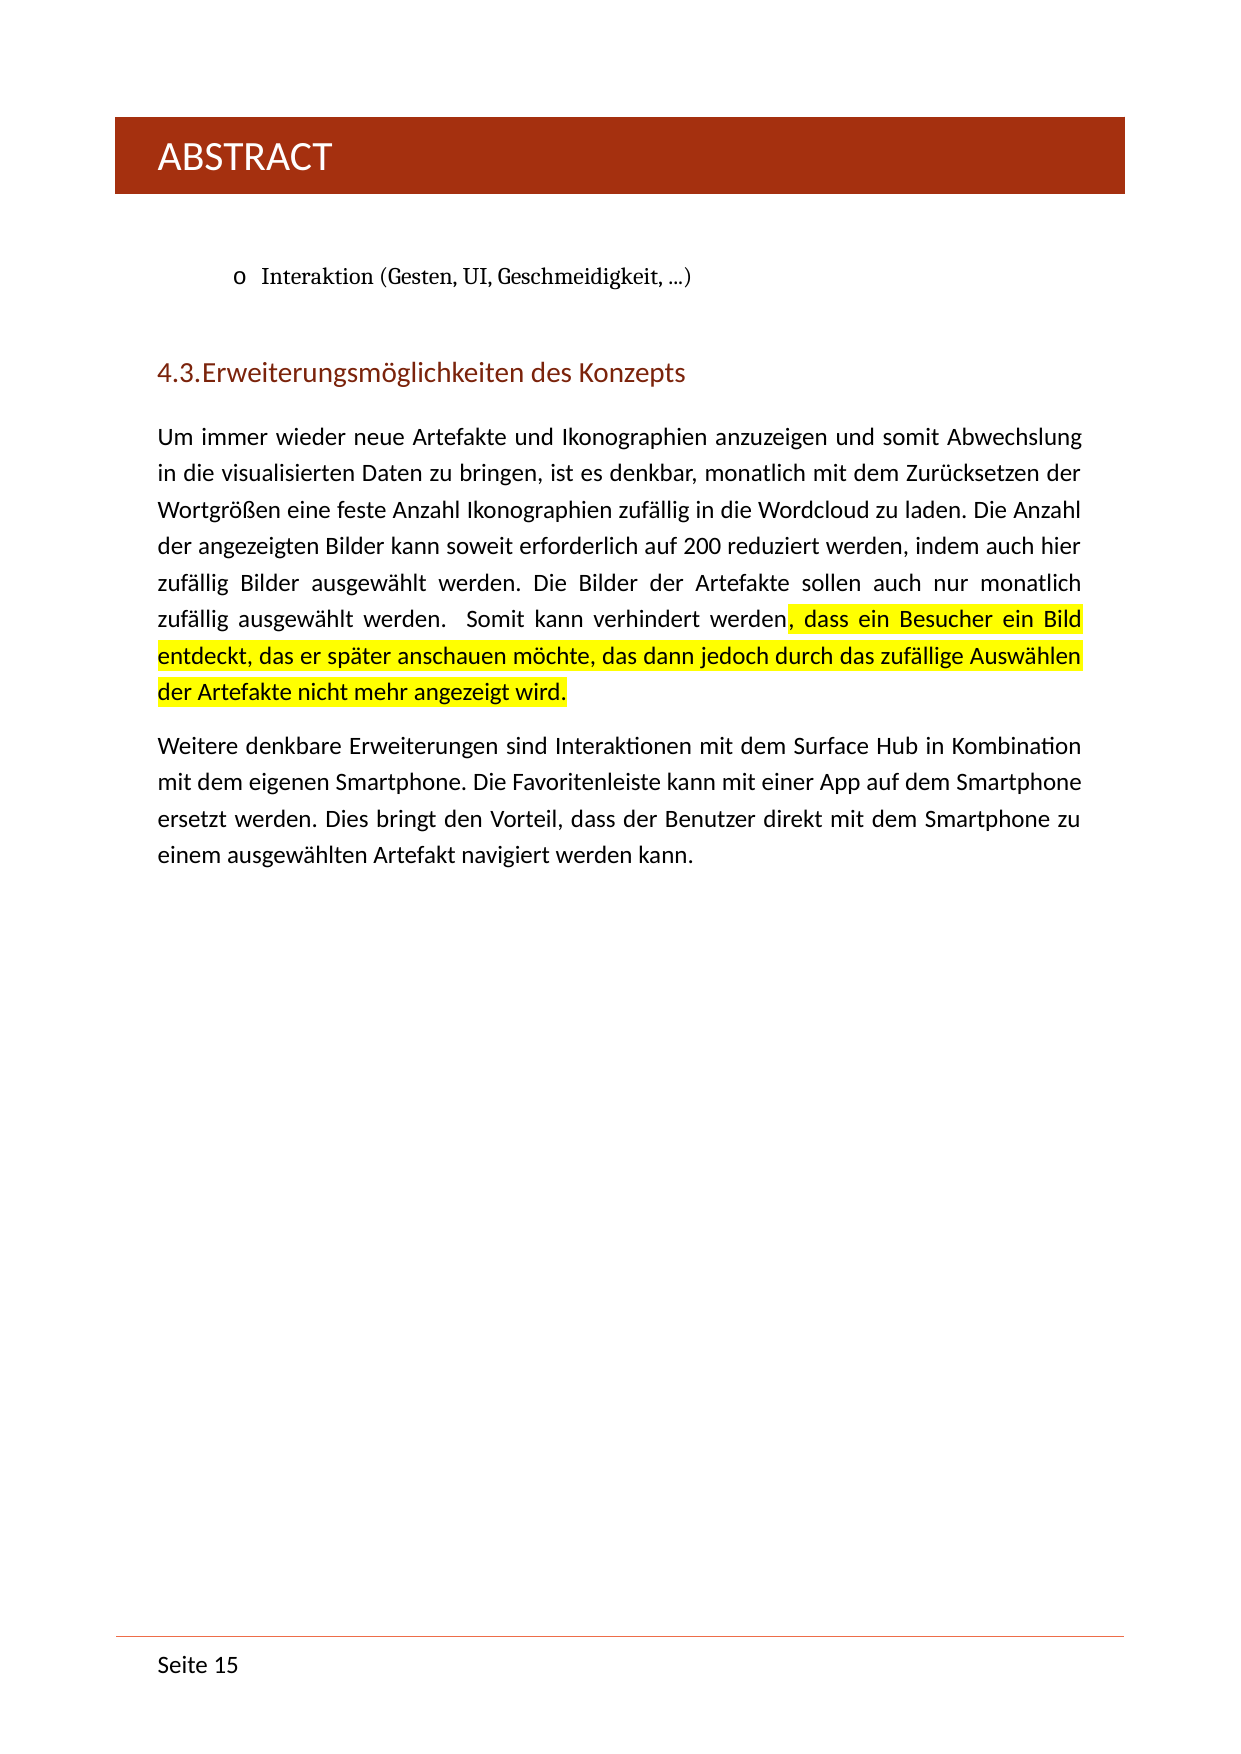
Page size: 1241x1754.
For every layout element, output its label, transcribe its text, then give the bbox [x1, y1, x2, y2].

text Um immer wieder neue Artefakte und Ikonographien anzuzeigen und somit Abwechslung in die visualisierten Daten zu bringen, ist es denkbar, monatlich mit dem Zurücksetzen der Wortgrößen eine feste Anzahl Ikonographien zufällig in die Wordcloud zu laden. Die Anzahl der angezeigten Bilder kann soweit erforderlich auf 200 reduziert werden, indem auch hier zufällig Bilder ausgewählt werden. Die Bilder der Artefakte sollen auch nur monatlich zufällig ausgewählt werden. Somit kann verhindert werden, dass ein Besucher ein Bild entdeckt, das er später anschauen möchte, das dann jedoch durch das zufällige Auswählen der Artefakte nicht mehr angezeigt wird. [157, 421, 1083, 707]
list o Interaktion (Gesten, UI, Geschmeidigkeit, ...) [157, 262, 1083, 291]
text Weitere denkbare Erweiterungen sind Interaktionen mit dem Surface Hub in Kombination mit dem eigenen Smartphone. Die Favoritenleiste kann mit einer App auf dem Smartphone ersetzt werden. Dies bringt den Vorteil, dass der Benutzer direkt mit dem Smartphone zu einem ausgewählten Artefakt navigiert werden kann. [157, 730, 1083, 870]
subtitle Erweiterungsmöglichkeiten des Konzepts [157, 354, 1083, 389]
